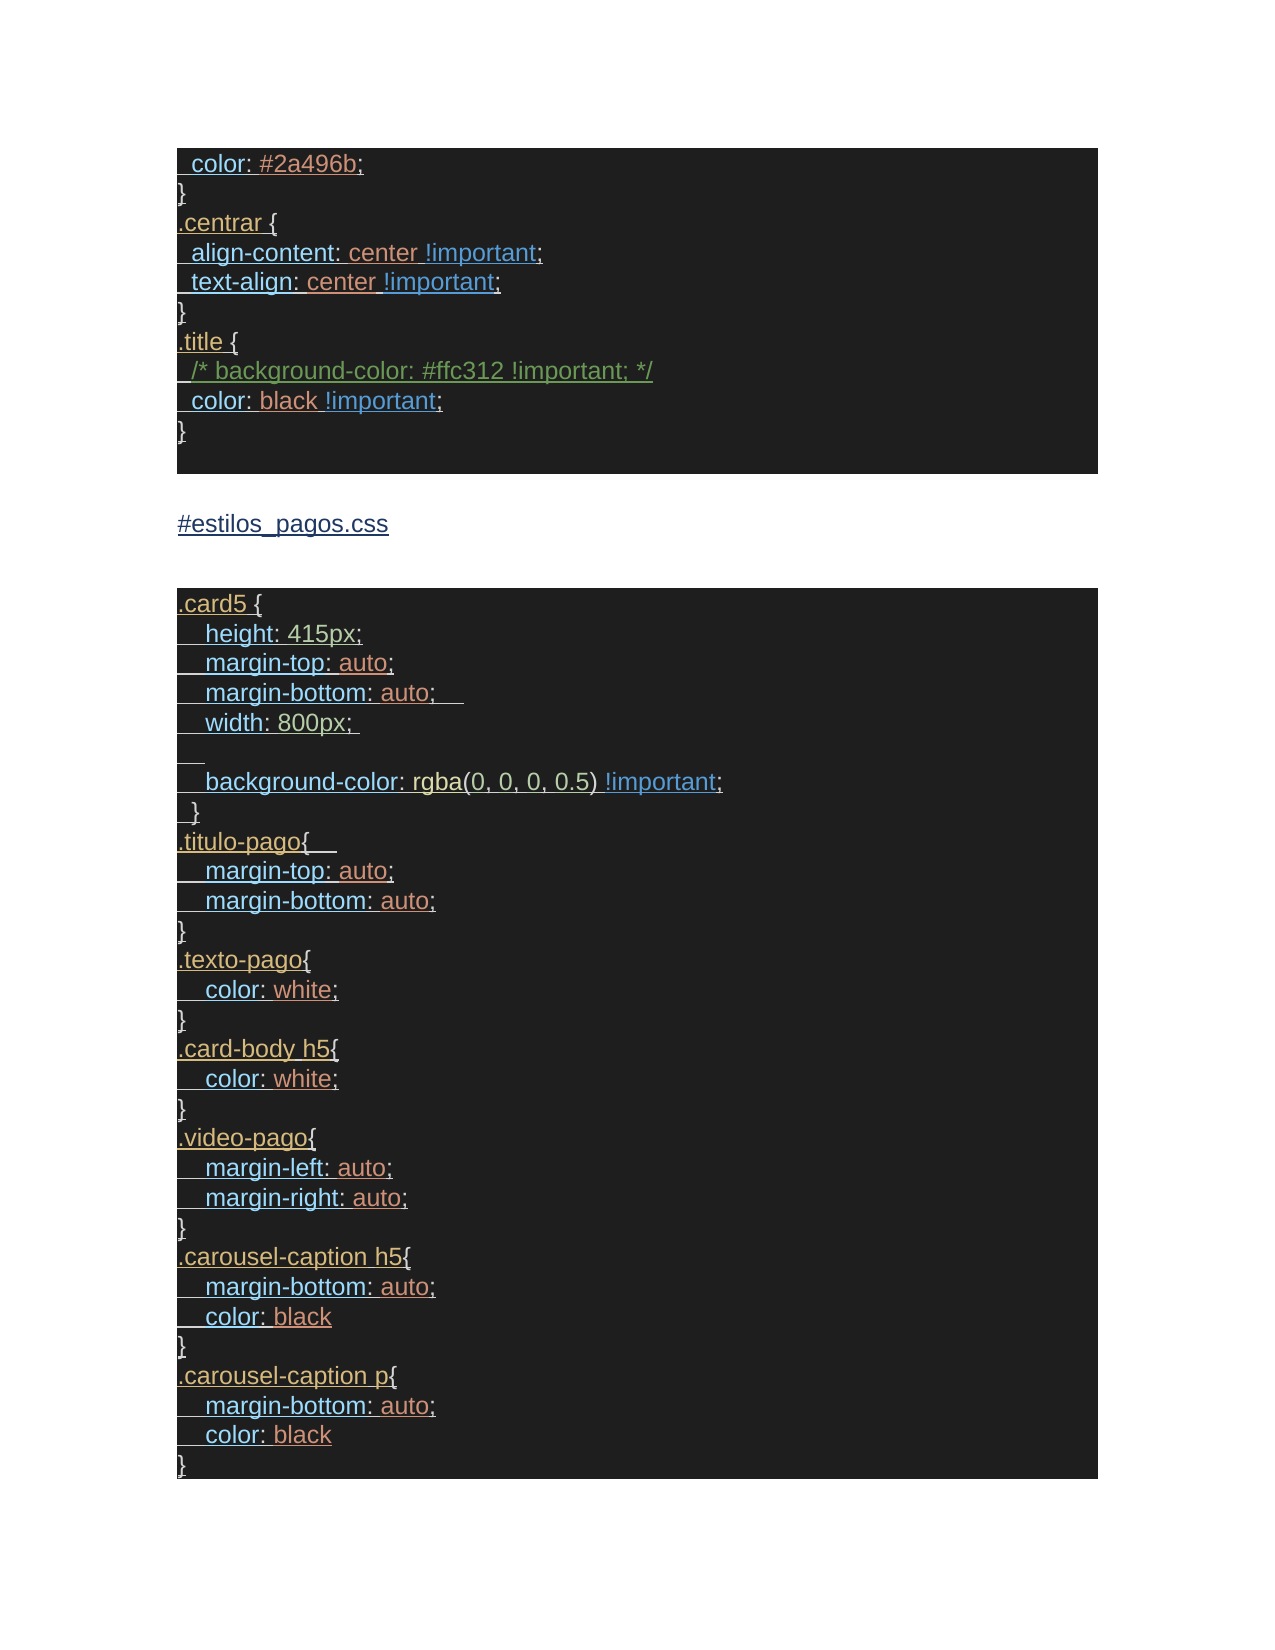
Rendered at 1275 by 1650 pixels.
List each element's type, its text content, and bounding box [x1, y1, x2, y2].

text .carousel-caption p{ [177, 1360, 1098, 1390]
text /* background-color: #ffc312 !important; */ [177, 355, 1098, 385]
text background-color: rgba(0, 0, 0, 0.5) !important; [177, 766, 1098, 796]
text width: 800px; [177, 707, 1098, 737]
text .card-body h5{ [177, 1033, 1098, 1063]
text color: #2a496b; [177, 148, 1098, 177]
text } [177, 177, 1098, 207]
text color: black !important; [177, 385, 1098, 415]
text } [177, 1093, 1098, 1122]
text .centrar { [177, 207, 1098, 237]
text color: white; [177, 974, 1098, 1004]
text margin-bottom: auto; [177, 885, 1098, 915]
text .card5 { [177, 588, 1098, 618]
text margin-bottom: auto; [177, 1390, 1098, 1419]
text } [177, 296, 1098, 326]
text } [177, 415, 1098, 444]
text .texto-pago{ [177, 944, 1098, 974]
text } [177, 1449, 1098, 1479]
text } [177, 1330, 1098, 1360]
text .carousel-caption h5{ [177, 1241, 1098, 1271]
text color: black [177, 1301, 1098, 1330]
text .title { [177, 326, 1098, 355]
text height: 415px; [177, 618, 1098, 647]
text } [177, 915, 1098, 944]
text margin-bottom: auto; [177, 677, 1098, 707]
text align-content: center !important; [177, 237, 1098, 266]
text margin-right: auto; [177, 1182, 1098, 1212]
text margin-top: auto; [177, 855, 1098, 885]
text } [177, 1212, 1098, 1241]
text } [177, 796, 1098, 826]
text margin-left: auto; [177, 1152, 1098, 1182]
text } [177, 1004, 1098, 1033]
text color: black [177, 1419, 1098, 1449]
text color: white; [177, 1063, 1098, 1093]
text .titulo-pago{ [177, 826, 1098, 855]
text .video-pago{ [177, 1122, 1098, 1152]
text text-align: center !important; [177, 266, 1098, 296]
subtitle #estilos_pagos.css [177, 509, 1098, 538]
text margin-top: auto; [177, 647, 1098, 677]
text margin-bottom: auto; [177, 1271, 1098, 1301]
